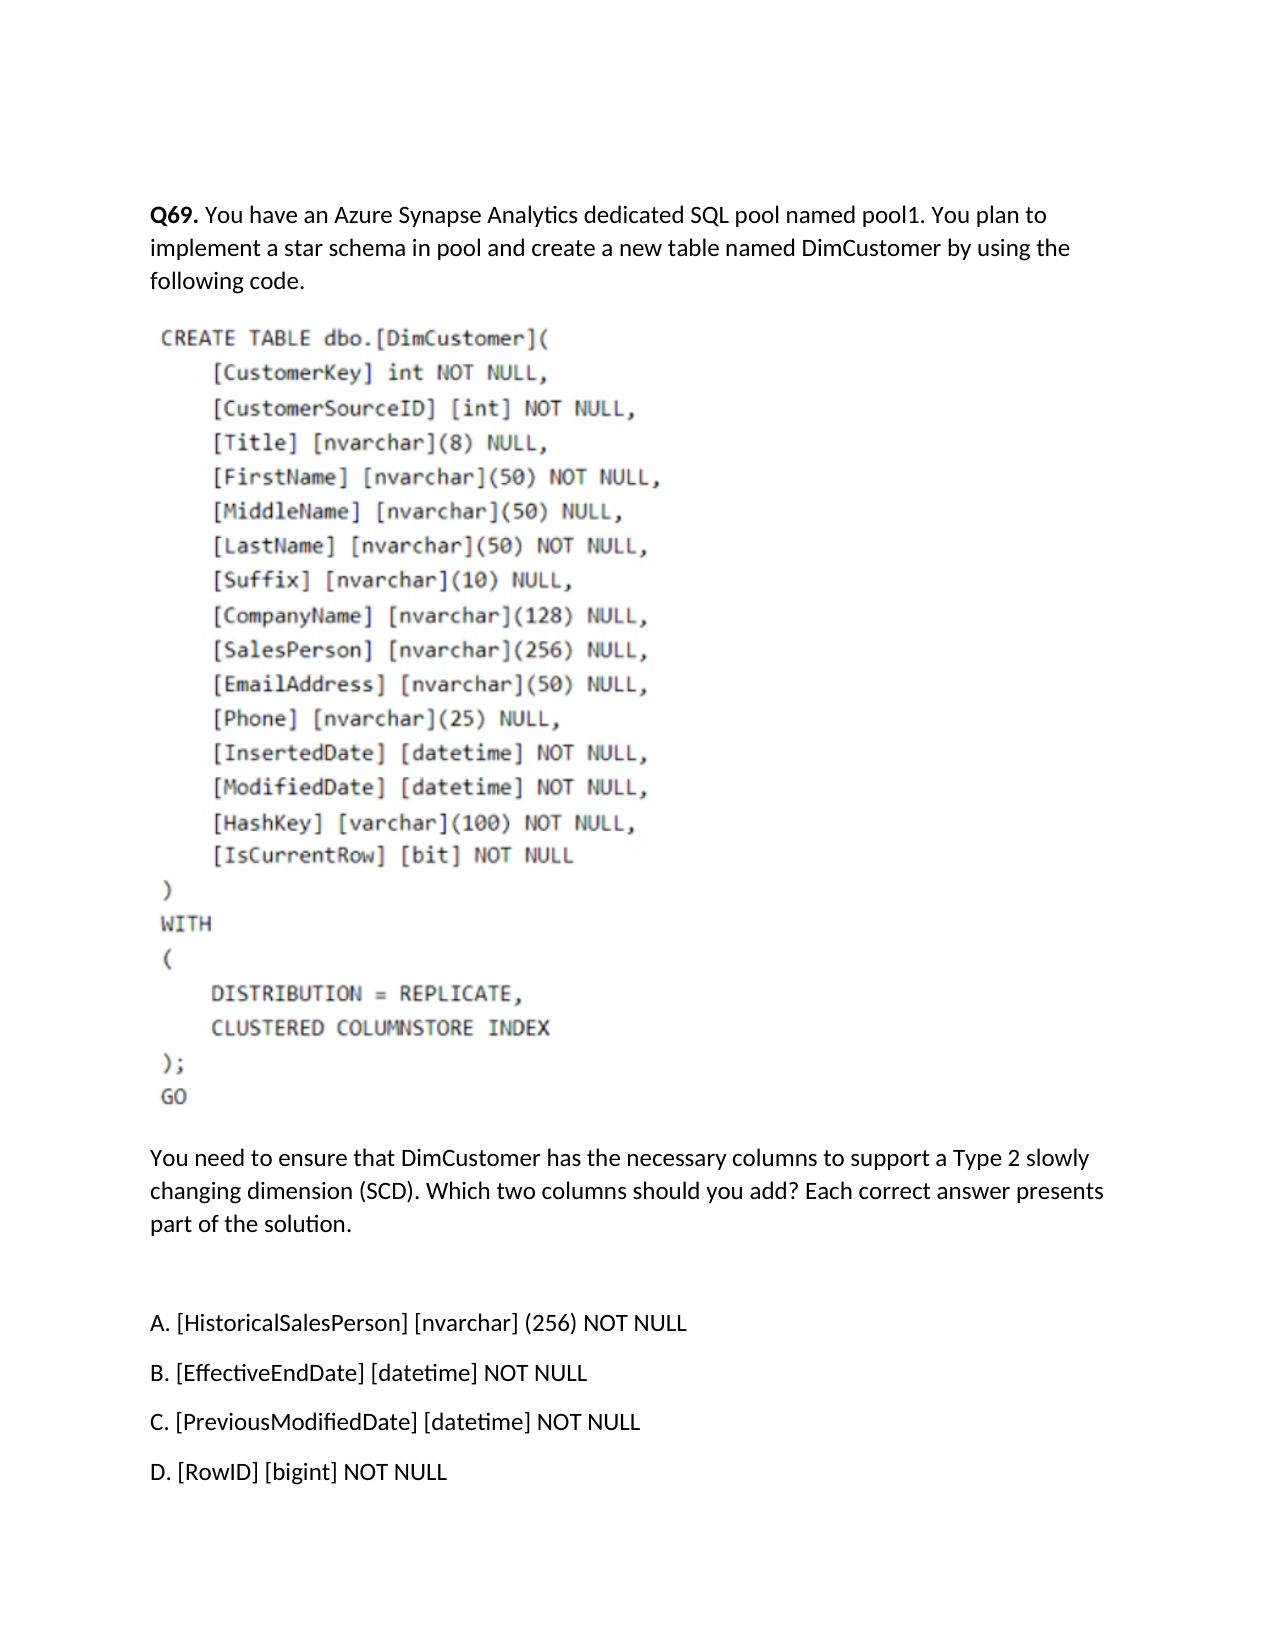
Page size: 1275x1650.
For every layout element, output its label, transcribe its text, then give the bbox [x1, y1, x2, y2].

picture [150, 315, 673, 1124]
text You need to ensure that DimCustomer has the necessary columns to support a Type 2 slowly changing dimension (SCD). Which two columns should you add? Each correct answer presents part of the solution. [150, 1142, 1125, 1238]
text Q69. You have an Azure Synapse Analytics dedicated SQL pool named pool1. You plan to implement a star schema in pool and create a new table named DimCustomer by using the following code. [150, 199, 1125, 296]
text A. [HistoricalSalesPerson] [nvarchar] (256) NOT NULL [150, 1307, 1125, 1338]
text B. [EffectiveEndDate] [datetime] NOT NULL [150, 1357, 1125, 1387]
text C. [PreviousModifiedDate] [datetime] NOT NULL [150, 1406, 1125, 1437]
text D. [RowID] [bigint] NOT NULL [150, 1456, 1125, 1486]
